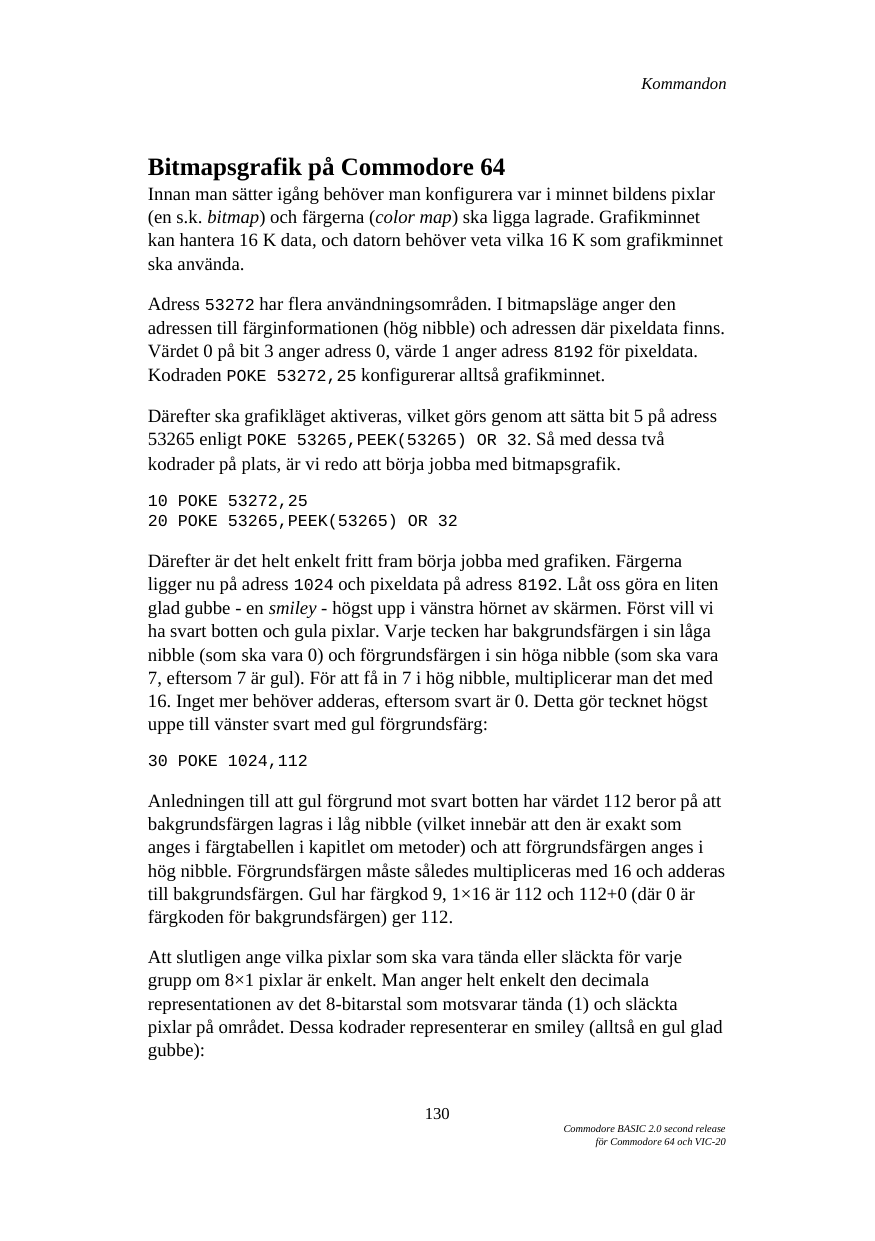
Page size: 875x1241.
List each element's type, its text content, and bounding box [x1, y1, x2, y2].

text Adress 53272 har flera användningsområden. I bitmapsläge anger den adressen till färginformationen (hög nibble) och adressen där pixeldata finns. Värdet 0 på bit 3 anger adress 0, värde 1 anger adress 8192 för pixeldata. Kodraden POKE 53272,25 konfigurerar alltså grafikminnet. [148, 292, 726, 387]
text 10 POKE 53272,25 20 POKE 53265,PEEK(53265) OR 32 [148, 492, 726, 531]
text Anledningen till att gul förgrund mot svart botten har värdet 112 beror på att bakgrundsfärgen lagras i låg nibble (vilket innebär att den är exakt som anges i färgtabellen i kapitlet om metoder) och att förgrundsfärgen anges i hög nibble. Förgrundsfärgen måste således multipliceras med 16 och adderas till bakgrundsfärgen. Gul har färgkod 9, 1×16 är 112 och 112+0 (där 0 är färgkoden för bakgrundsfärgen) ger 112. [148, 790, 726, 928]
text Att slutligen ange vilka pixlar som ska vara tända eller släckta för varje grupp om 8×1 pixlar är enkelt. Man anger helt enkelt den decimala representationen av det 8-bitarstal som motsvarar tända (1) och släckta pixlar på området. Dessa kodrader representerar en smiley (alltså en gul glad gubbe): [148, 946, 726, 1061]
subtitle Bitmapsgrafik på Commodore 64 [148, 152, 726, 181]
text Innan man sätter igång behöver man konfigurera var i minnet bildens pixlar (en s.k. bitmap) och färgerna (color map) ska ligga lagrade. Grafikminnet kan hantera 16 K data, och datorn behöver veta vilka 16 K som grafikminnet ska använda. [148, 183, 726, 274]
text Därefter ska grafikläget aktiveras, vilket görs genom att sätta bit 5 på adress 53265 enligt POKE 53265,PEEK(53265) OR 32. Så med dessa två kodrader på plats, är vi redo att börja jobba med bitmapsgrafik. [148, 405, 726, 474]
text Därefter är det helt enkelt fritt fram börja jobba med grafiken. Färgerna ligger nu på adress 1024 och pixeldata på adress 8192. Låt oss göra en liten glad gubbe - en smiley - högst upp i vänstra hörnet av skärmen. Först vill vi ha svart botten och gula pixlar. Varje tecken har bakgrundsfärgen i sin låga nibble (som ska vara 0) och förgrundsfärgen i sin höga nibble (som ska vara 7, eftersom 7 är gul). För att få in 7 i hög nibble, multiplicerar man det med 16. Inget mer behöver adderas, eftersom svart är 0. Detta gör tecknet högst uppe till vänster svart med gul förgrundsfärg: [148, 549, 726, 735]
text 30 POKE 1024,112 [148, 753, 726, 772]
